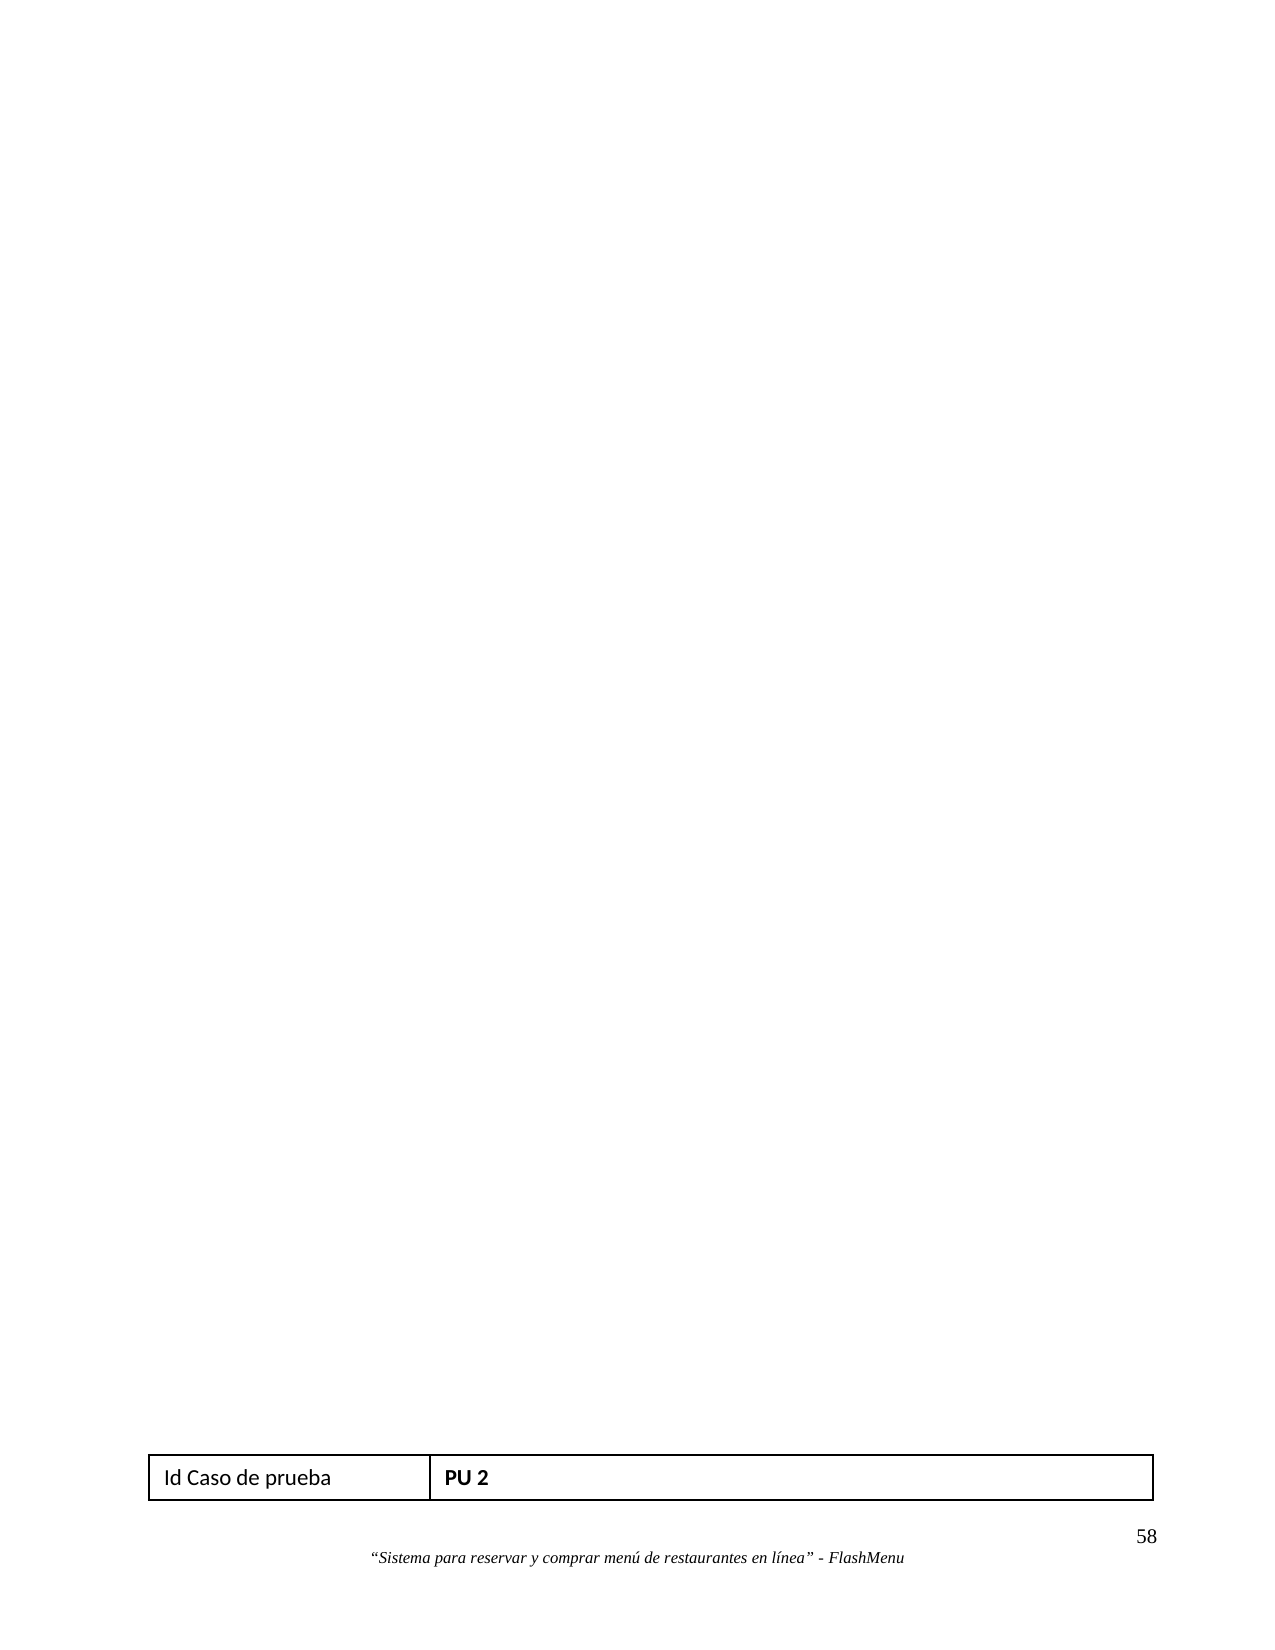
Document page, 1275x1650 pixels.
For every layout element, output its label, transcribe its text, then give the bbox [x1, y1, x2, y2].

table_header PU 2 [431, 1456, 1152, 1499]
table_header Id Caso de prueba [150, 1456, 429, 1499]
